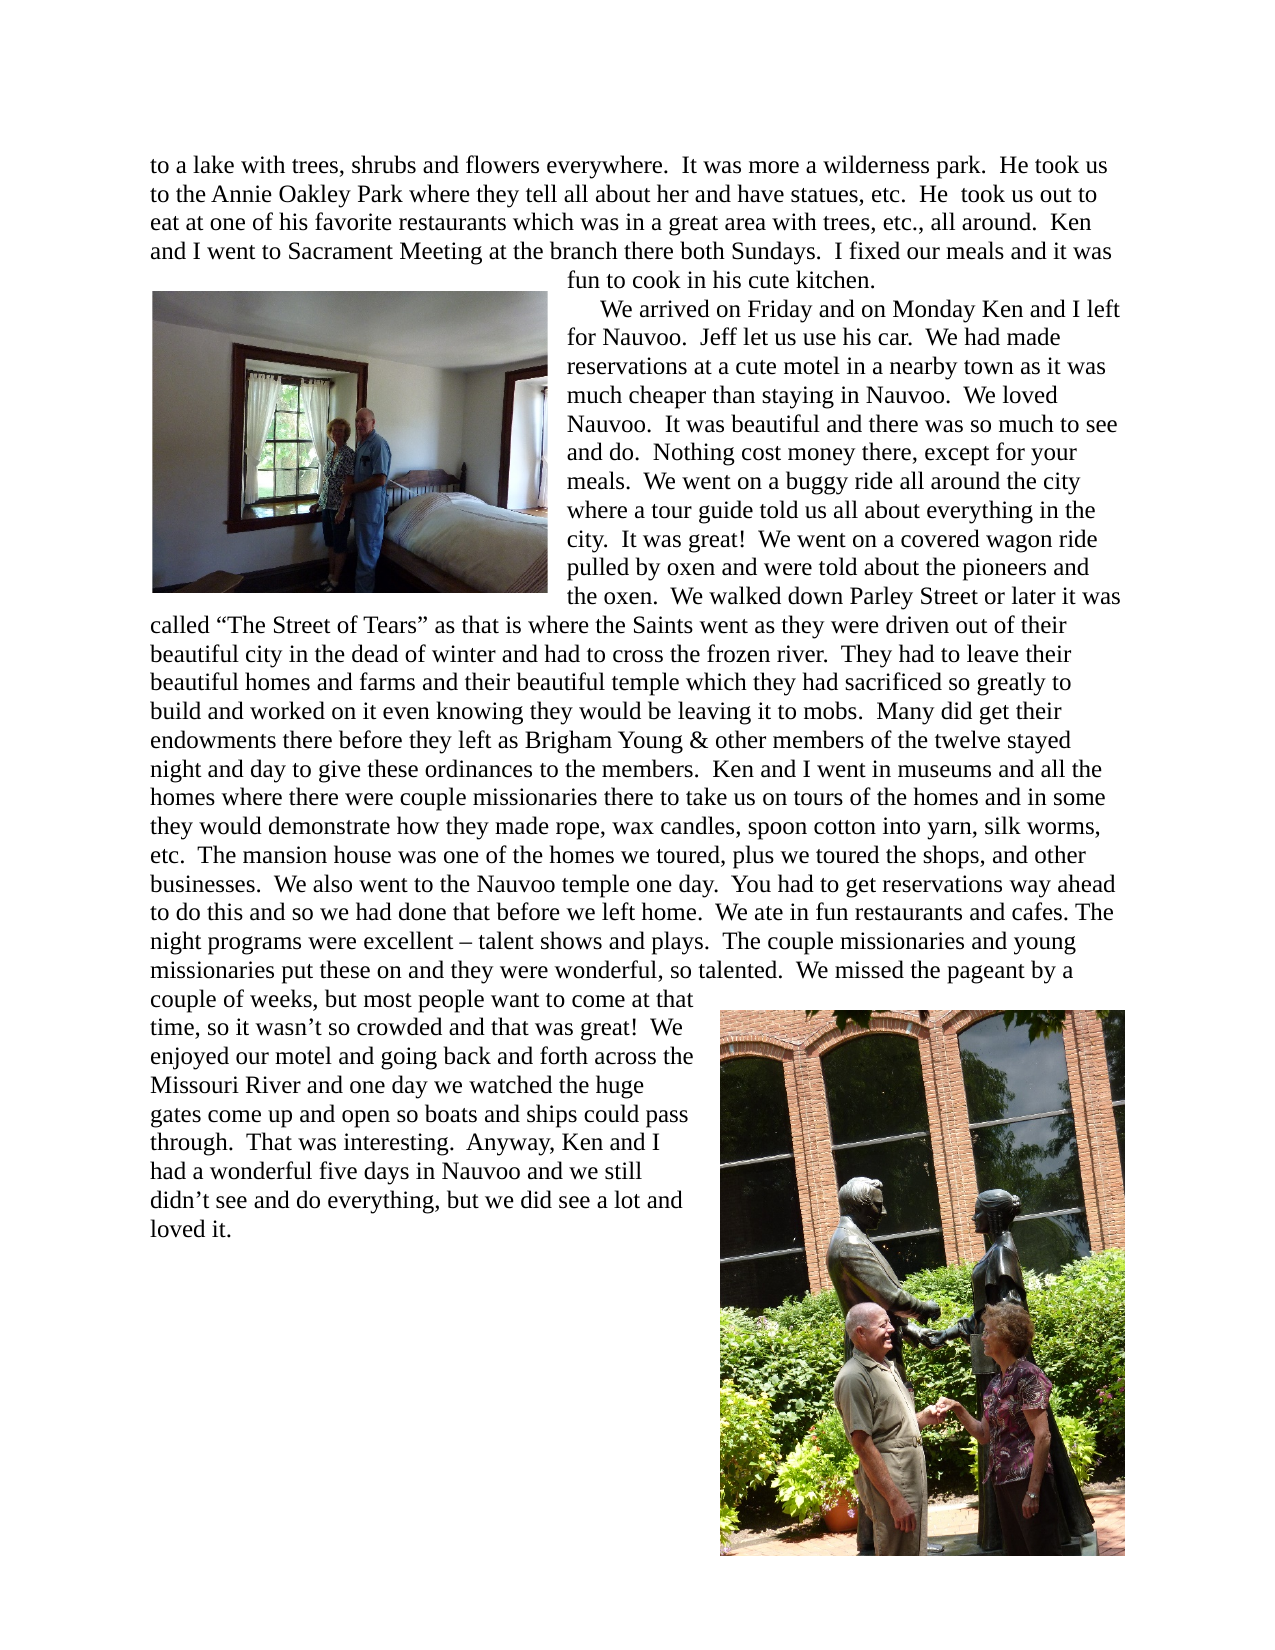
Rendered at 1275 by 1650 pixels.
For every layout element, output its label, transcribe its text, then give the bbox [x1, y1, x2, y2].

picture [150, 263, 548, 563]
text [150, 150, 1125, 294]
text We arrived on Friday and on Monday Ken and I left for Nauvoo. Jeff let us use his car. We had made reservations at a cute motel in a nearby town as it was much cheaper than staying in Nauvoo. We loved Nauvoo. It was beautiful and there was so much to see and do. Nothing cost money there, except for your meals. We went on a buggy ride all around the city where a tour guide told us all about everything in the city. It was great! We went on a covered wagon ride pulled by oxen and were told about the pioneers and the oxen. We walked down Parley Street or later it was called “The Street of Tears” as that is where the Saints went as they were driven out of their beautiful city in the dead of winter and had to cross the frozen river. They had to leave their beautiful homes and farms and their beautiful temple which they had sacrificed so greatly to build and worked on it even knowing they would be leaving it to mobs. Many did get their endowments there before they left as Brigham Young & other members of the twelve stayed night and day to give these ordinances to the members. Ken and I went in museums and all the homes where there were couple missionaries there to take us on tours of the homes and in some they would demonstrate how they made rope, wax candles, spoon cotton into yarn, silk worms, etc. The mansion house was one of the homes we toured, plus we toured the shops, and other businesses. We also went to the Nauvoo temple one day. You had to get reservations way ahead to do this and so we had done that before we left home. We ate in fun restaurants and cafes. The night programs were excellent – talent shows and plays. The couple missionaries and young missionaries put these on and they were wonderful, so talented. We missed the pageant by a couple of weeks, but most people want to come at that time, so it wasn’t so crowded and that was great! We enjoyed our motel and going back and forth across the Missouri River and one day we watched the huge gates come up and open so boats and ships could pass through. That was interesting. Anyway, Ken and I had a wonderful five days in Nauvoo and we still didn’t see and do everything, but we did see a lot and loved it. [150, 294, 1125, 1242]
picture [718, 981, 1124, 1525]
